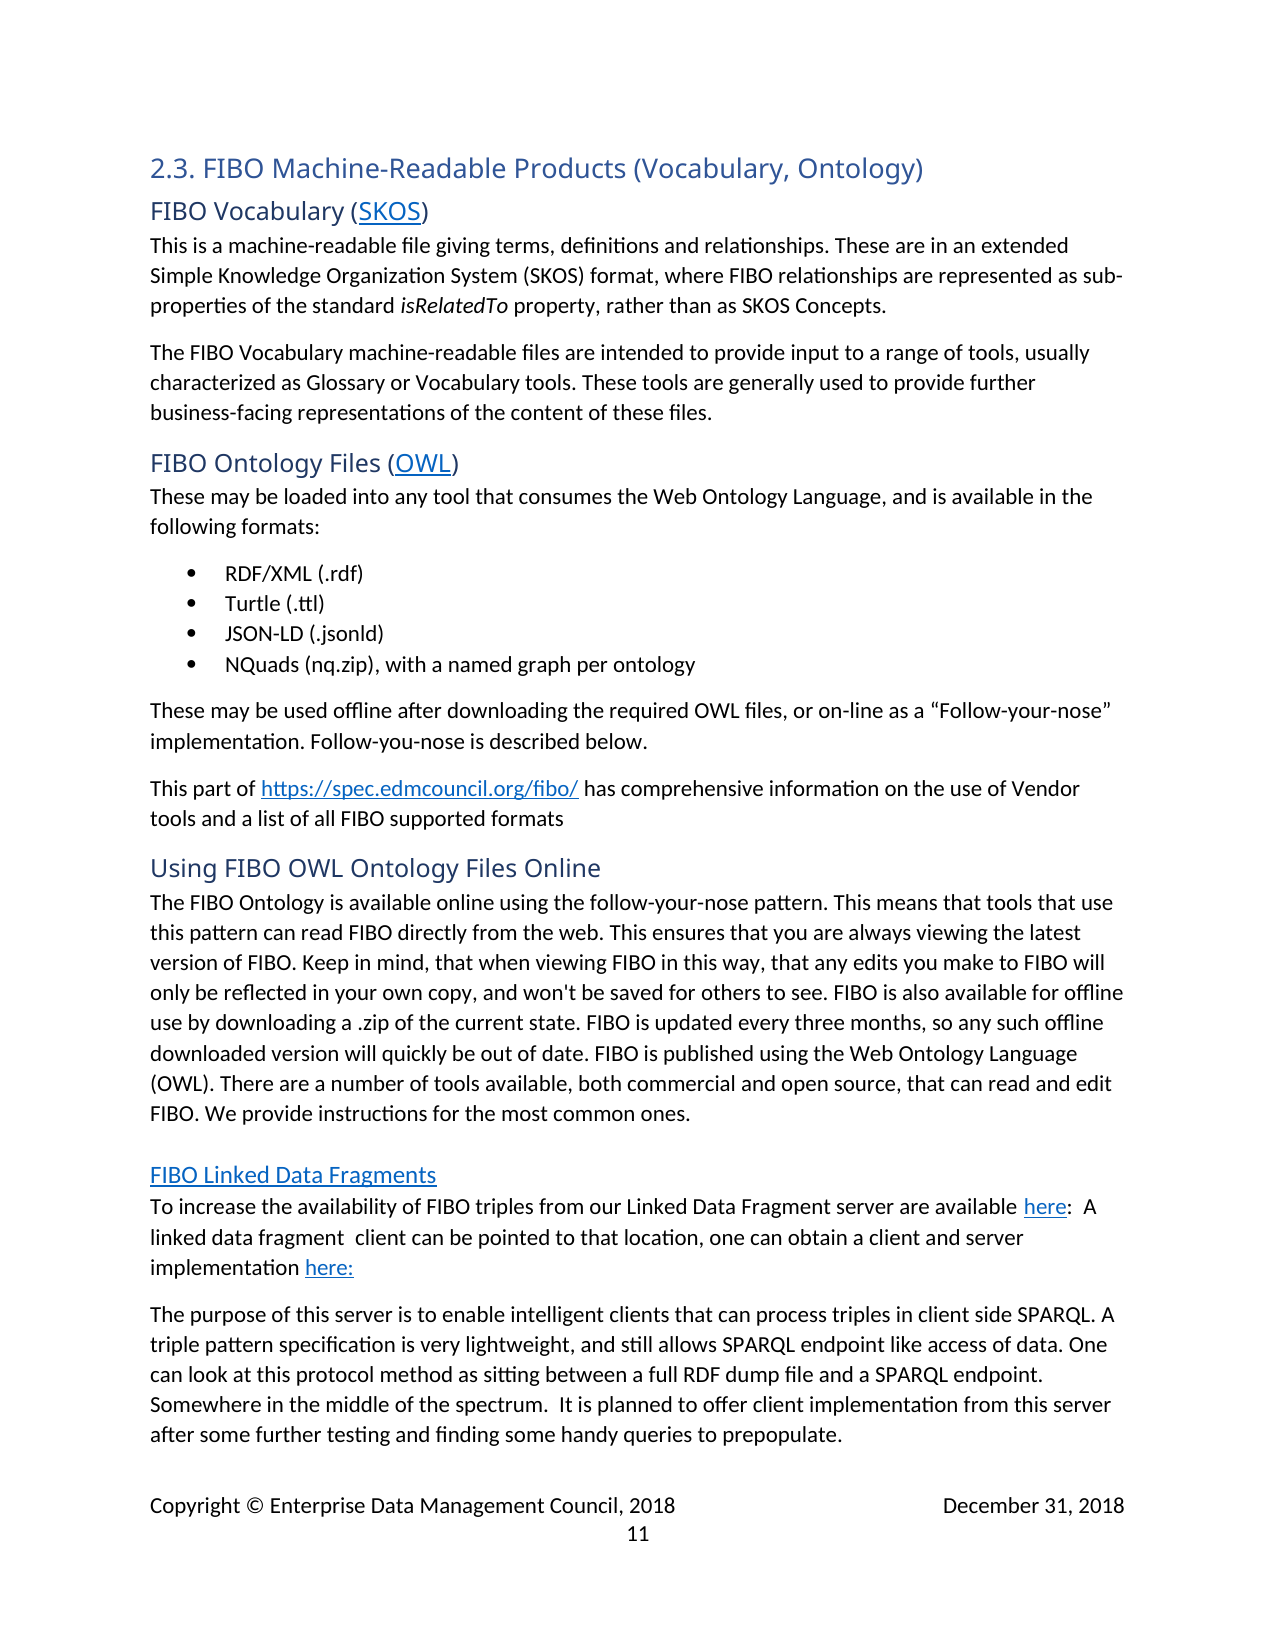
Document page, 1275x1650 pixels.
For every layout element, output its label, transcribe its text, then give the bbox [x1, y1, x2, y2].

text This part of https://spec.edmcouncil.org/fibo/ has comprehensive information on the use of Vendor tools and a list of all FIBO supported formats [150, 774, 1125, 832]
text FIBO Linked Data Fragments [150, 1159, 1125, 1190]
list Turtle (.ttl) [187, 589, 1125, 617]
subtitle FIBO Ontology Files (OWL) [150, 445, 1125, 479]
text The FIBO Ontology is available online using the follow-your-nose pattern. This means that tools that use this pattern can read FIBO directly from the web. This ensures that you are always viewing the latest version of FIBO. Keep in mind, that when viewing FIBO in this way, that any edits you make to FIBO will only be reflected in your own copy, and won't be saved for others to see. FIBO is also available for offline use by downloading a .zip of the current state. FIBO is updated every three months, so any such offline downloaded version will quickly be out of date. FIBO is published using the Web Ontology Language (OWL). There are a number of tools available, both commercial and open source, that can read and edit FIBO. We provide instructions for the most common ones. [150, 888, 1125, 1127]
list NQuads (nq.zip), with a named graph per ontology [187, 650, 1125, 678]
subtitle Using FIBO OWL Ontology Files Online [150, 851, 1125, 885]
text The purpose of this server is to enable intelligent clients that can process triples in client side SPARQL. A triple pattern specification is very lightweight, and still allows SPARQL endpoint like access of data. One can look at this protocol method as sitting between a full RDF dump file and a SPARQL endpoint. Somewhere in the middle of the spectrum. It is planned to offer client implementation from this server after some further testing and finding some handy queries to prepopulate. [150, 1300, 1125, 1448]
text To increase the availability of FIBO triples from our Linked Data Fragment server are available here: A linked data fragment client can be pointed to that location, one can obtain a client and server implementation here: [150, 1192, 1125, 1281]
text These may be used offline after downloading the required OWL files, or on-line as a “Follow-your-nose” implementation. Follow-you-nose is described below. [150, 697, 1125, 755]
subtitle 2.3. FIBO Machine-Readable Products (Vocabulary, Ontology) [150, 150, 1125, 187]
list JSON-LD (.jsonld) [187, 619, 1125, 648]
text The FIBO Vocabulary machine-readable files are intended to provide input to a range of tools, usually characterized as Glossary or Vocabulary tools. These tools are generally used to provide further business-facing representations of the content of these files. [150, 338, 1125, 426]
text These may be loaded into any tool that consumes the Web Ontology Language, and is available in the following formats: [150, 482, 1125, 540]
list RDF/XML (.rdf) [187, 559, 1125, 587]
subtitle FIBO Vocabulary (SKOS) [150, 194, 1125, 228]
text This is a machine-readable file giving terms, definitions and relationships. These are in an extended Simple Knowledge Organization System (SKOS) format, where FIBO relationships are represented as sub-properties of the standard isRelatedTo property, rather than as SKOS Concepts. [150, 231, 1125, 319]
